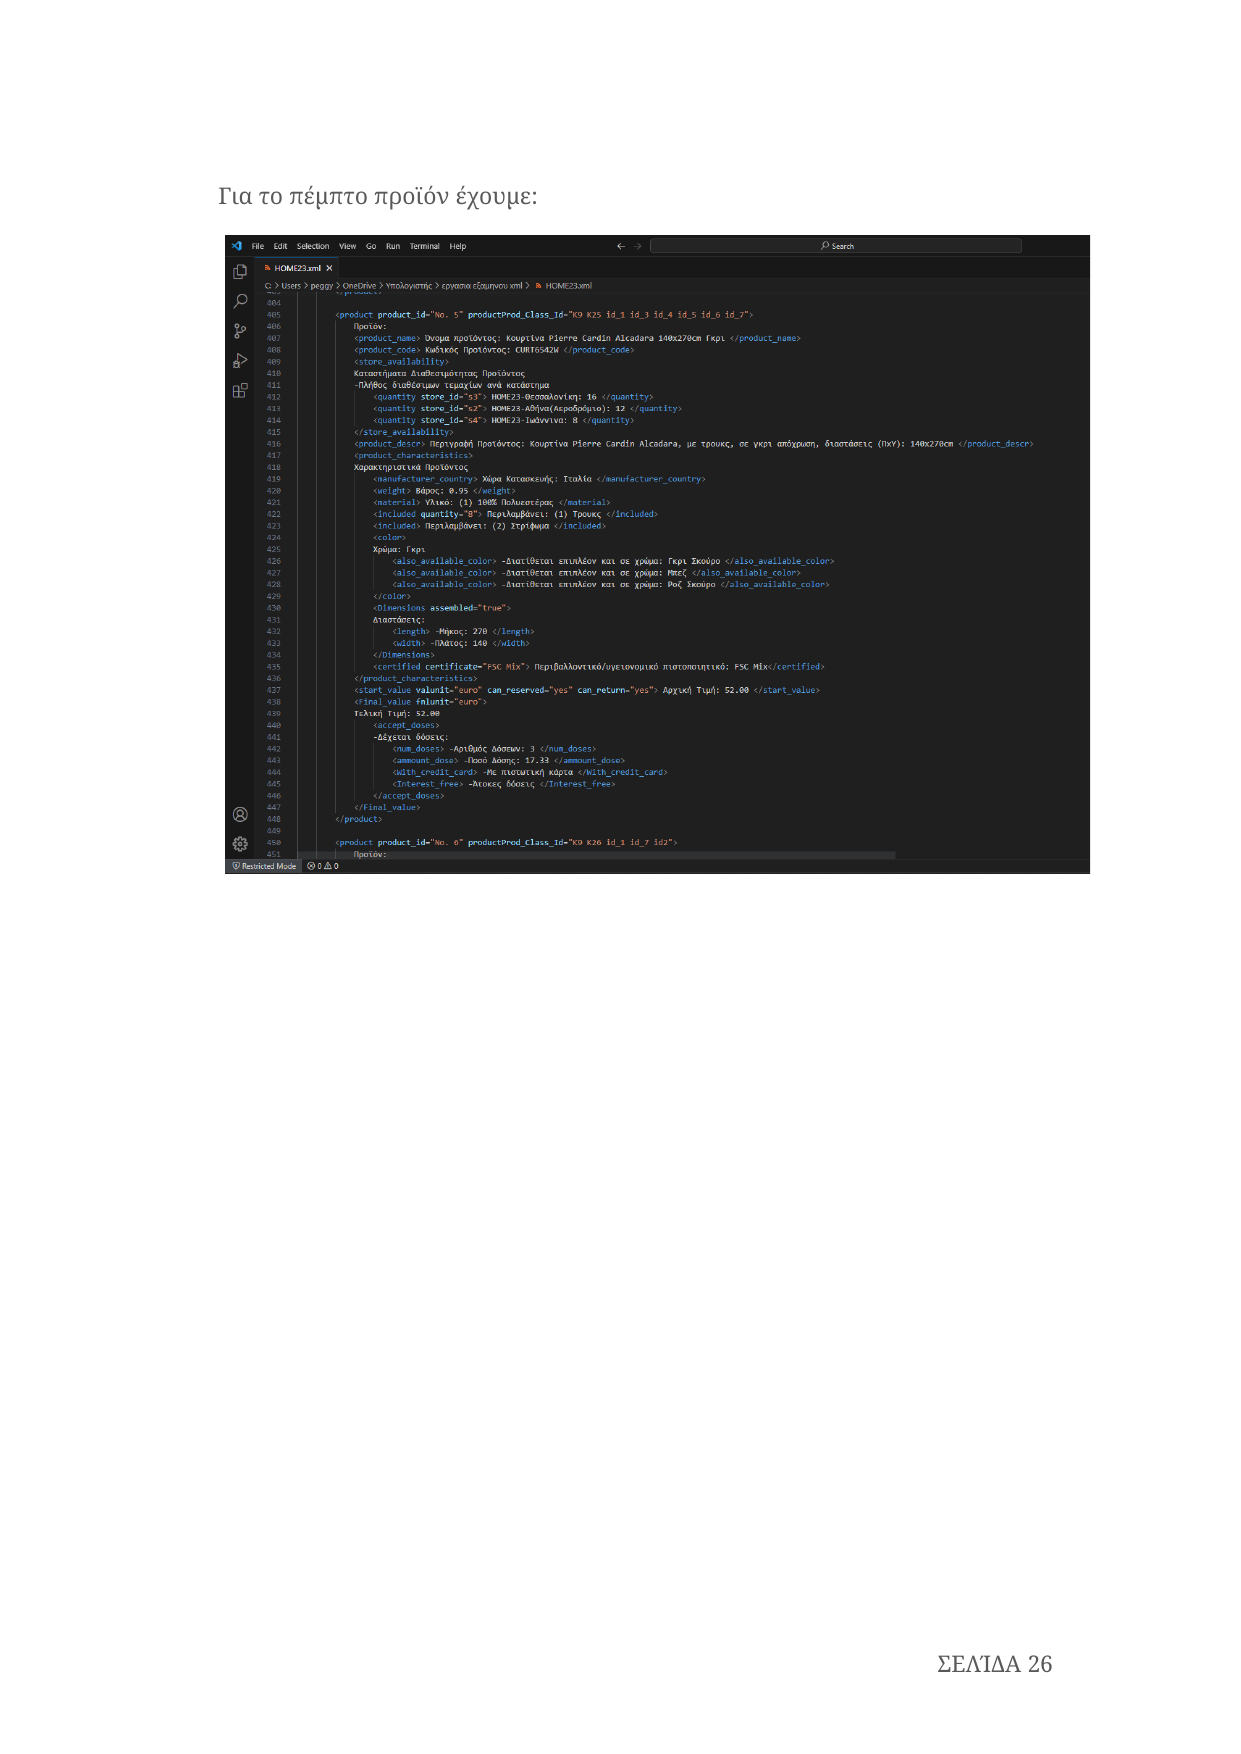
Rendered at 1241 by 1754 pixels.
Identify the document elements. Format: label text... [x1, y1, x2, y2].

picture [225, 235, 1091, 874]
text Για το πέμπτο προϊόν έχουμε: [187, 180, 1053, 211]
